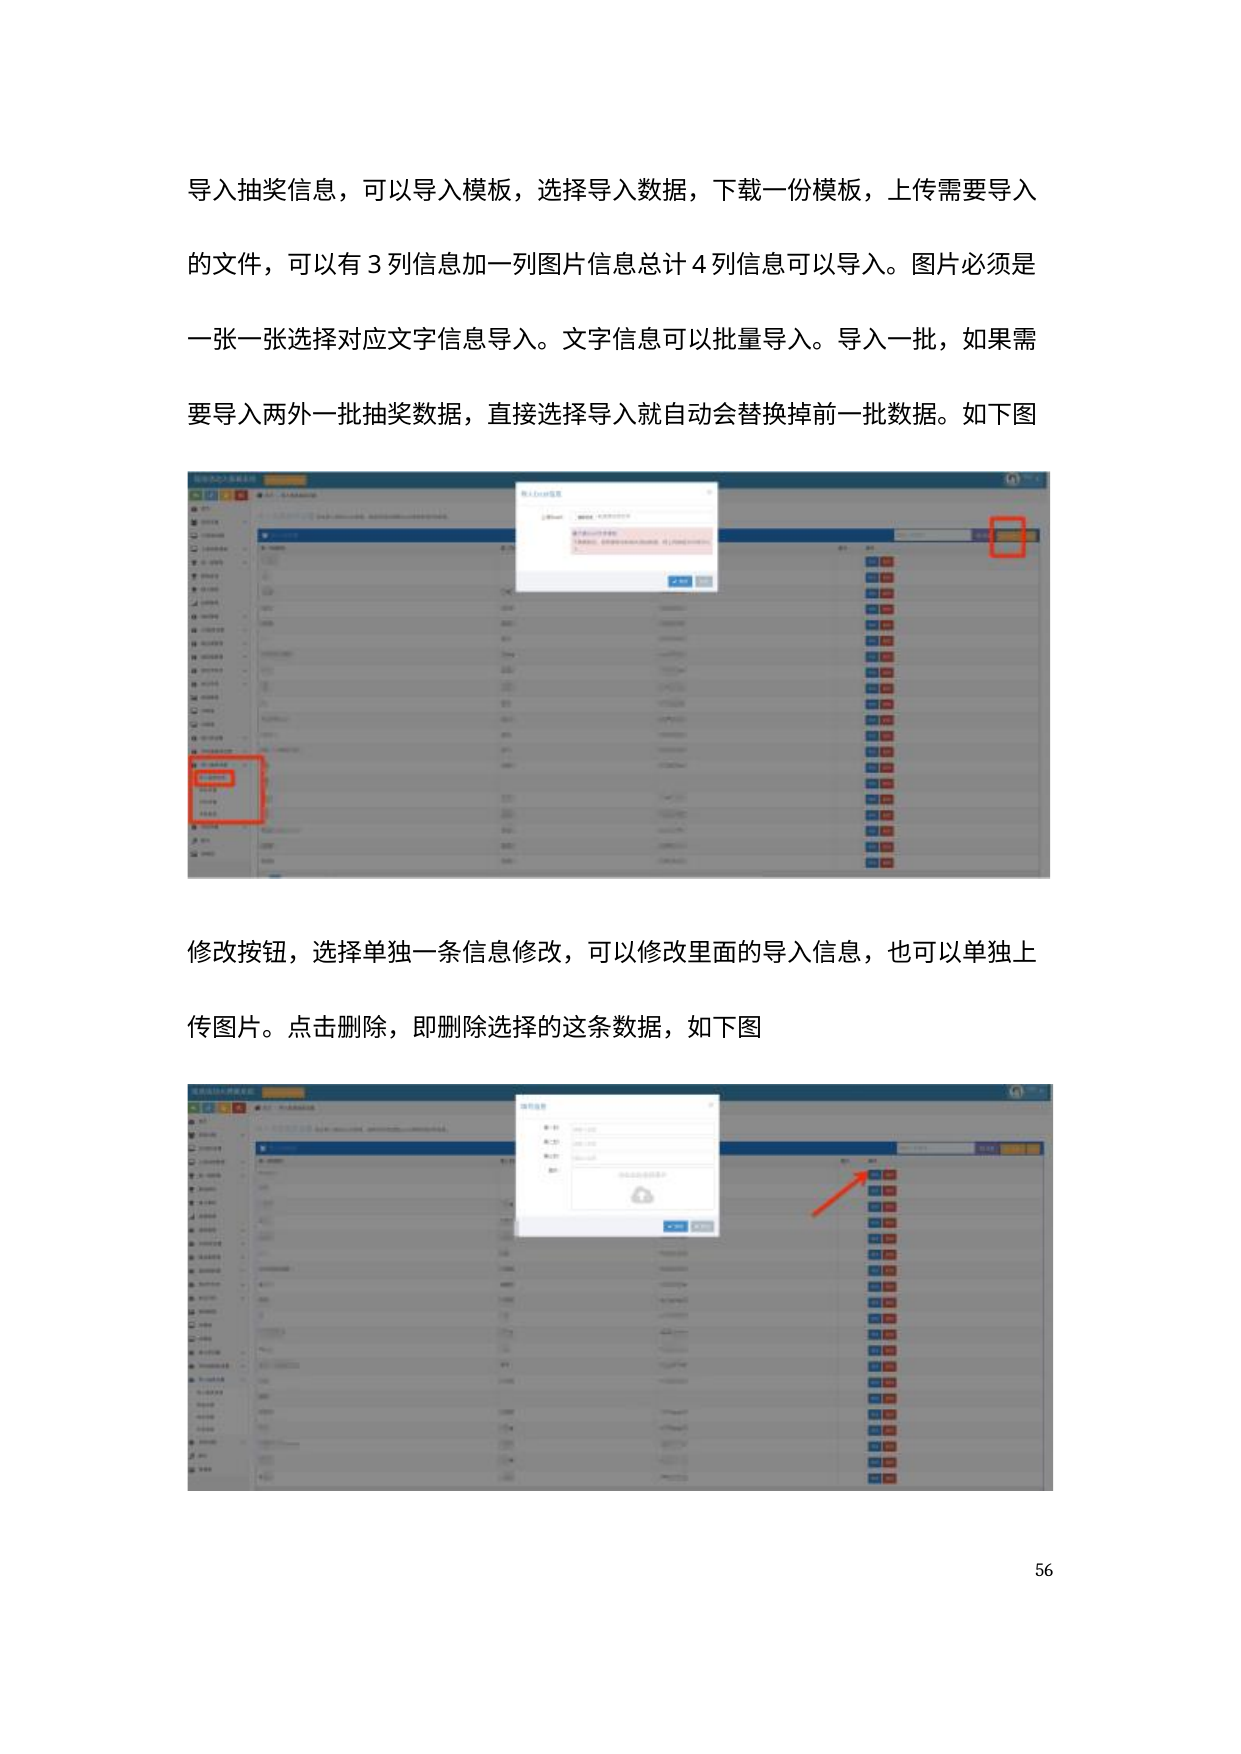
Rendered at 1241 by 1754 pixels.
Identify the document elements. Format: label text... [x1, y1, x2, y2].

text 修改按钮，选择单独一条信息修改，可以修改里面的导入信息，也可以单独上传图片。点击删除，即删除选择的这条数据，如下图 [187, 918, 1053, 1058]
text 导入抽奖信息，可以导入模板，选择导入数据，下载一份模板，上传需要导入的文件，可以有3列信息加一列图片信息总计4列信息可以导入。图片必须是一张一张选择对应文字信息导入。文字信息可以批量导入。导入一批，如果需要导入两外一批抽奖数据，直接选择导入就自动会替换掉前一批数据。如下图 [187, 156, 1053, 445]
picture [187, 1084, 1054, 1491]
picture [187, 471, 1050, 879]
